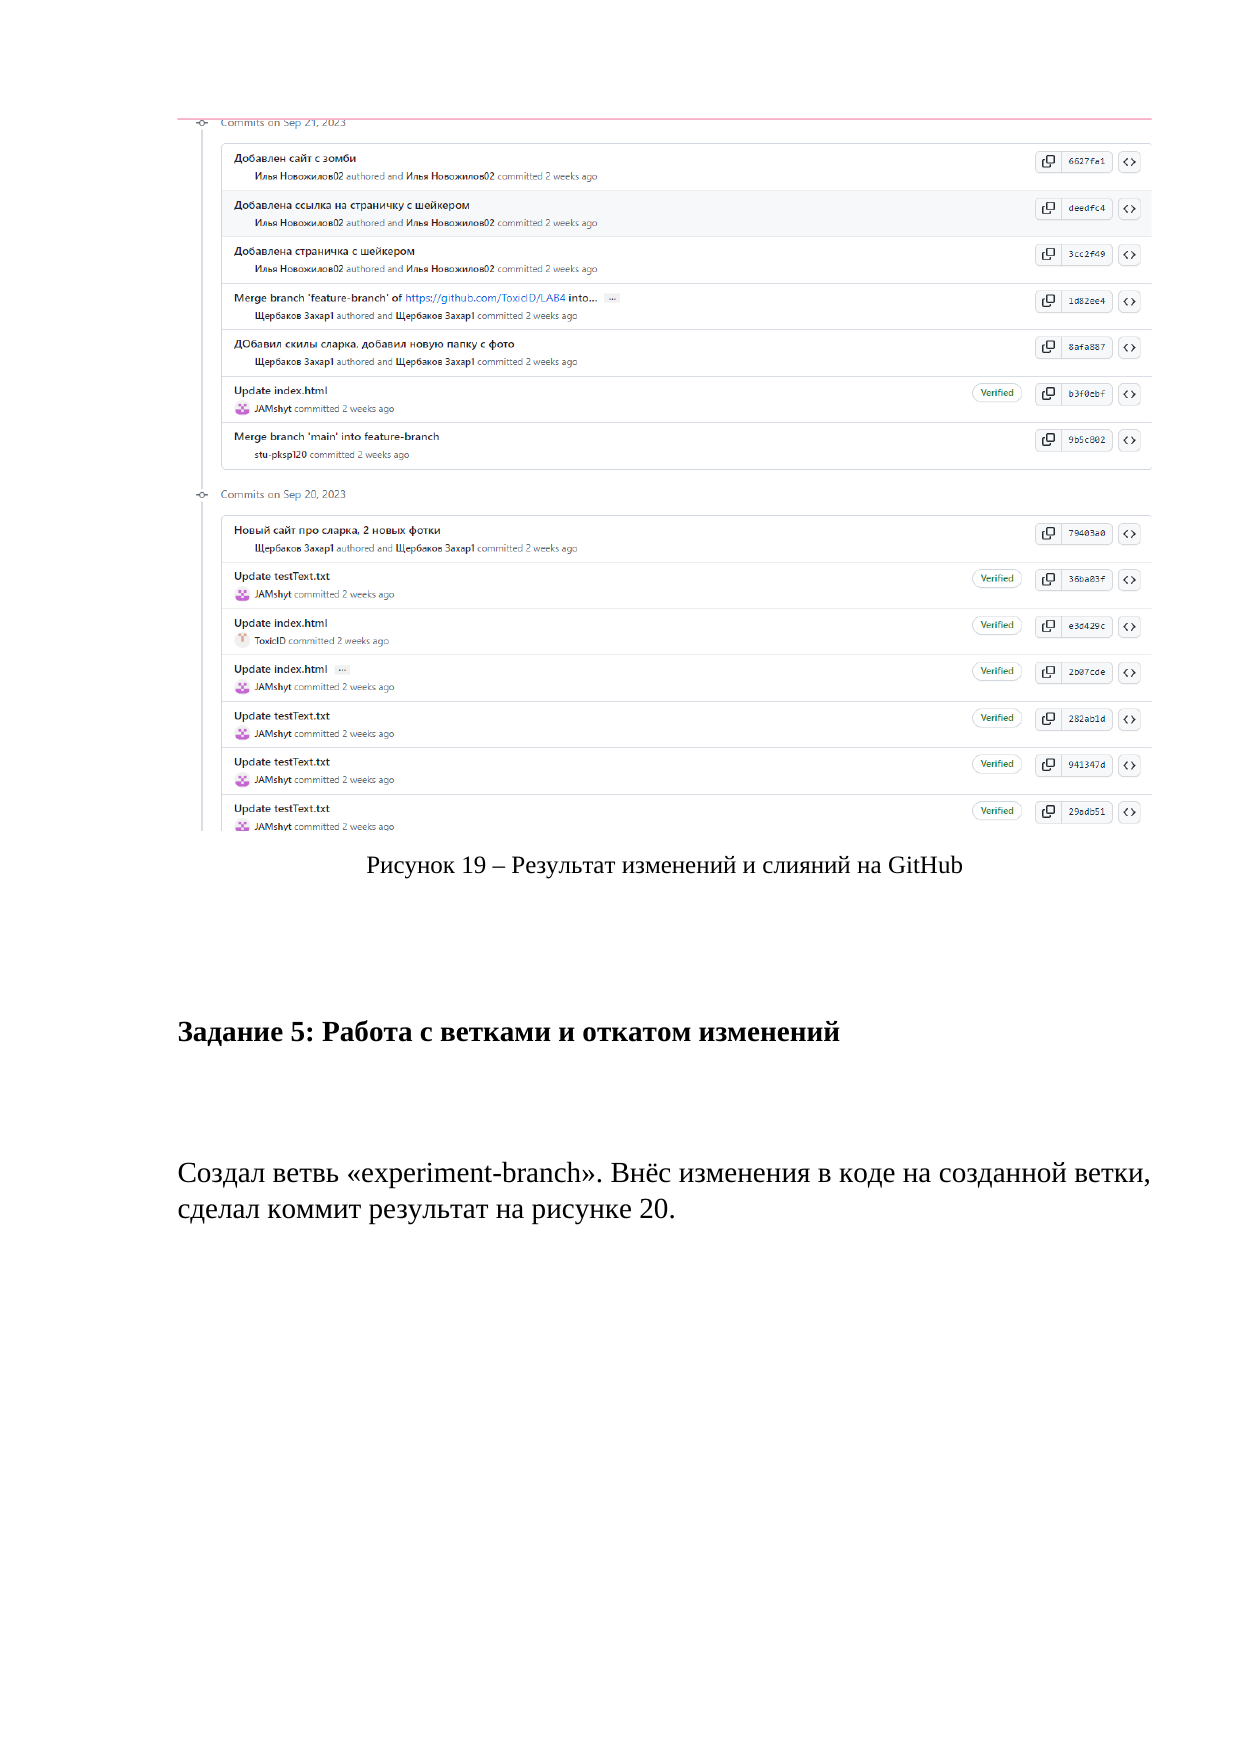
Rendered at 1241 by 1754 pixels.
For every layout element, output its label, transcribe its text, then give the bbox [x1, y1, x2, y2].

subtitle Задание 5: Работа с ветками и откатом изменений [177, 1014, 1152, 1047]
picture [177, 118, 1152, 831]
text Создал ветвь «experiment-branch». Внёс изменения в коде на созданной ветки, сделал коммит результат на рисунке 20. [177, 1155, 1152, 1224]
